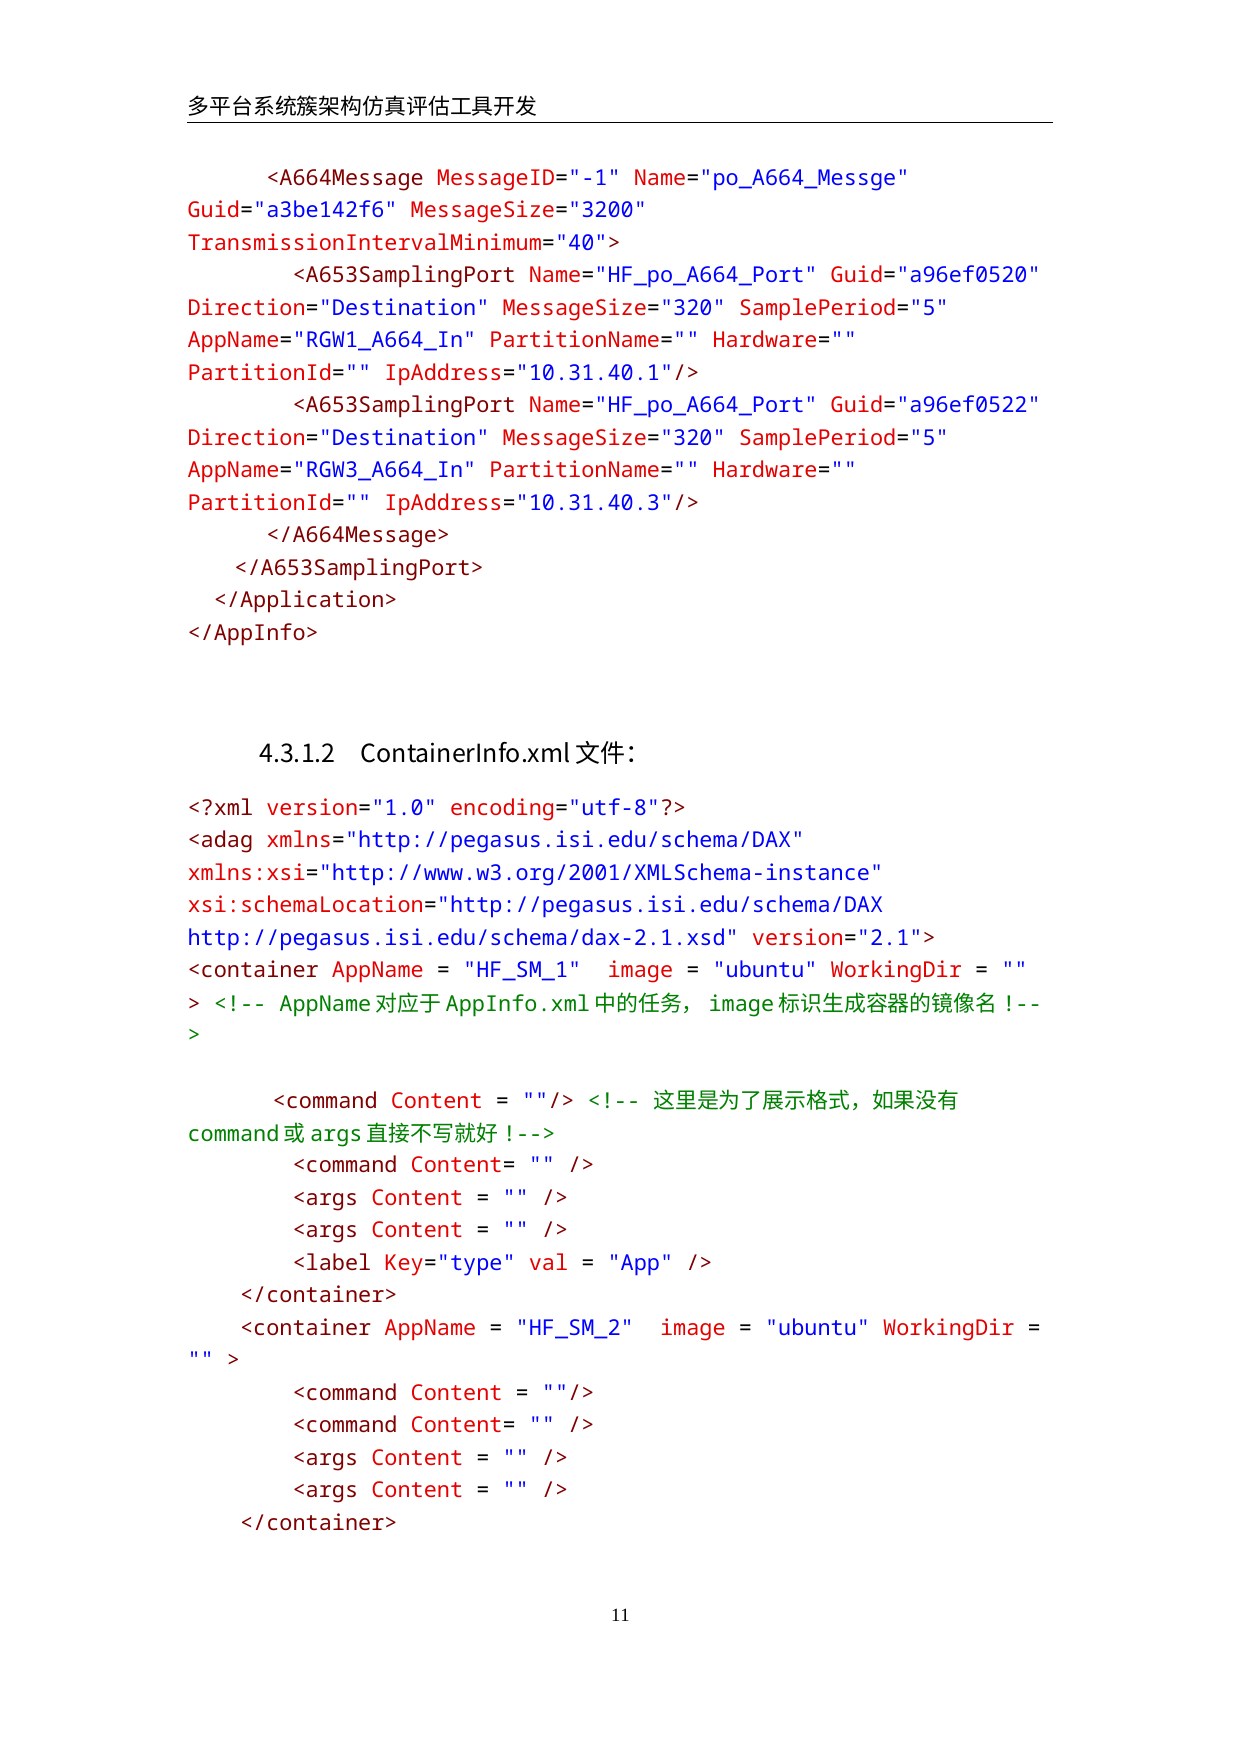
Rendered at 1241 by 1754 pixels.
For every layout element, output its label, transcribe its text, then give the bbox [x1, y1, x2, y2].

text <adag xmlns="http://pegasus.isi.edu/schema/DAX" xmlns:xsi="http://www.w3.org/2001/XMLSchema-instance" xsi:schemaLocation="http://pegasus.isi.edu/schema/DAX http://pegasus.isi.edu/schema/dax-2.1.xsd" version="2.1"> [187, 823, 1053, 953]
text <args Content = "" /> [187, 1440, 1053, 1473]
text <args Content = "" /> [187, 1180, 1053, 1213]
text </container> [187, 1278, 1053, 1310]
text <A653SamplingPort Name="HF_po_A664_Port" Guid="a96ef0522" Direction="Destination" MessageSize="320" SamplePeriod="5" AppName="RGW3_A664_In" PartitionName="" Hardware="" PartitionId="" IpAddress="10.31.40.3"/> [187, 388, 1053, 518]
text <container AppName = "HF_SM_1" image = "ubuntu" WorkingDir = "" > <!-- AppName对应于AppInfo.xml中的任务， image标识生成容器的镜像名 !--> [187, 953, 1053, 1050]
text </Application> [187, 583, 1053, 615]
text <args Content = "" /> [187, 1473, 1053, 1505]
text <container AppName = "HF_SM_2" image = "ubuntu" WorkingDir = "" > [187, 1310, 1053, 1375]
text <command Content= "" /> [187, 1148, 1053, 1180]
text <?xml version="1.0" encoding="utf-8"?> [187, 790, 1053, 823]
text <A653SamplingPort Name="HF_po_A664_Port" Guid="a96ef0520" Direction="Destination" MessageSize="320" SamplePeriod="5" AppName="RGW1_A664_In" PartitionName="" Hardware="" PartitionId="" IpAddress="10.31.40.1"/> [187, 258, 1053, 388]
text <command Content = ""/> [187, 1375, 1053, 1408]
text </container> [187, 1505, 1053, 1538]
text <command Content = ""/> <!-- 这里是为了展示格式，如果没有command或args直接不写就好 !--> [187, 1083, 1053, 1148]
text <command Content= "" /> [187, 1408, 1053, 1440]
text </A664Message> [187, 518, 1053, 550]
text </AppInfo> [187, 615, 1053, 648]
text </A653SamplingPort> [187, 550, 1053, 583]
subtitle ContainerInfo.xml文件： [259, 719, 1028, 784]
text <A664Message MessageID="-1" Name="po_A664_Messge" Guid="a3be142f6" MessageSize="3200" TransmissionIntervalMinimum="40"> [187, 160, 1053, 258]
text <args Content = "" /> [187, 1213, 1053, 1245]
text <label Key="type" val = "App" /> [187, 1245, 1053, 1278]
